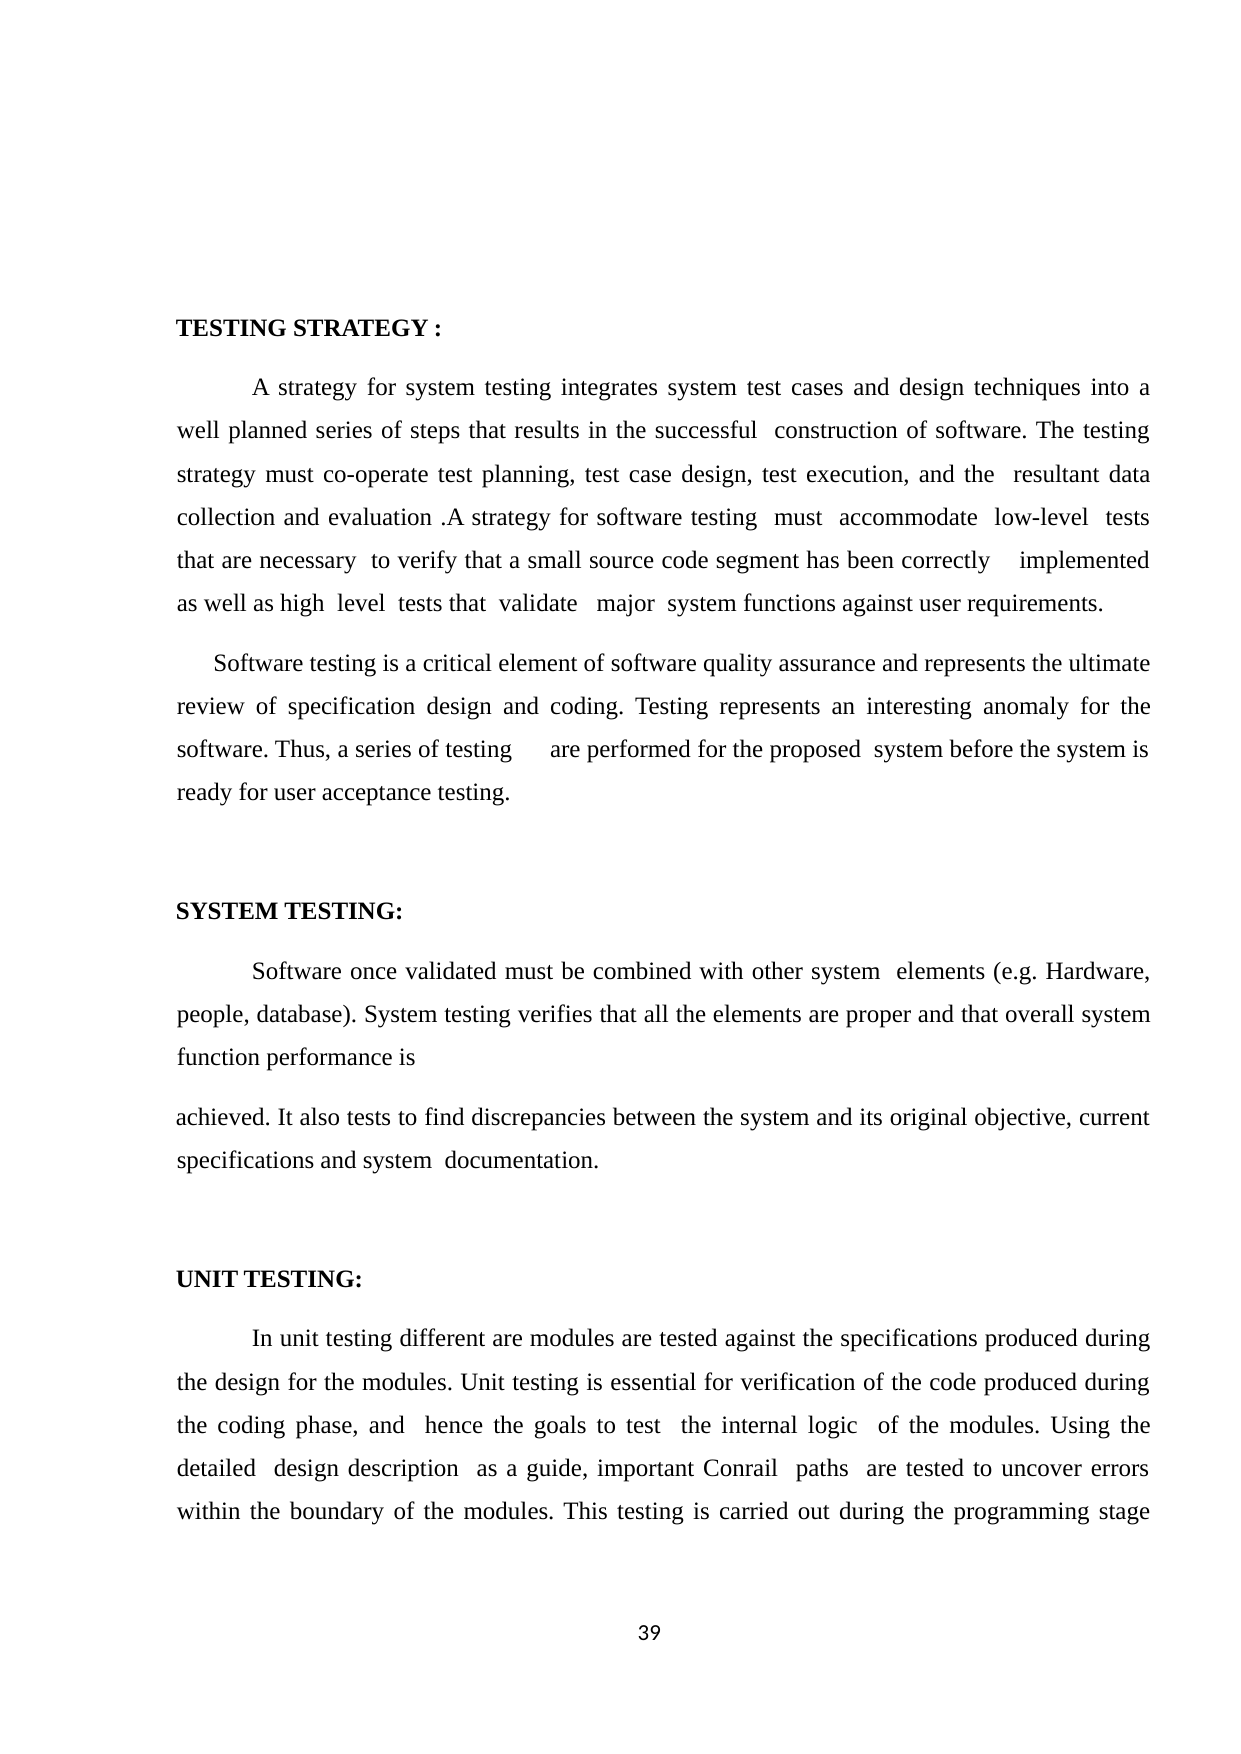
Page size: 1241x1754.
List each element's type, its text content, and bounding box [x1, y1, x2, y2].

text achieved. It also tests to find discrepancies between the system and its original objective, current specifications and system documentation. [176, 1102, 1151, 1173]
text UNIT TESTING: [176, 1264, 1151, 1293]
text A strategy for system testing integrates system test cases and design techniques into a well planned series of steps that results in the successful construction of software. The testing strategy must co-operate test planning, test case design, test execution, and the resultant data collection and evaluation .A strategy for software testing must accommodate low-level tests that are necessary to verify that a small source code segment has been correctly implemented as well as high level tests that validate major system functions against user requirements. [177, 372, 1151, 617]
text Software once validated must be combined with other system elements (e.g. Hardware, people, database). System testing verifies that all the elements are proper and that overall system function performance is [177, 956, 1151, 1071]
text Software testing is a critical element of software quality assurance and represents the ultimate review of specification design and coding. Testing represents an interesting anomaly for the software. Thus, a series of testing are performed for the proposed system before the system is ready for user acceptance testing. [176, 648, 1151, 806]
text SYSTEM TESTING: [176, 896, 1151, 925]
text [177, 1323, 1151, 1525]
text TESTING STRATEGY : [176, 313, 1151, 342]
